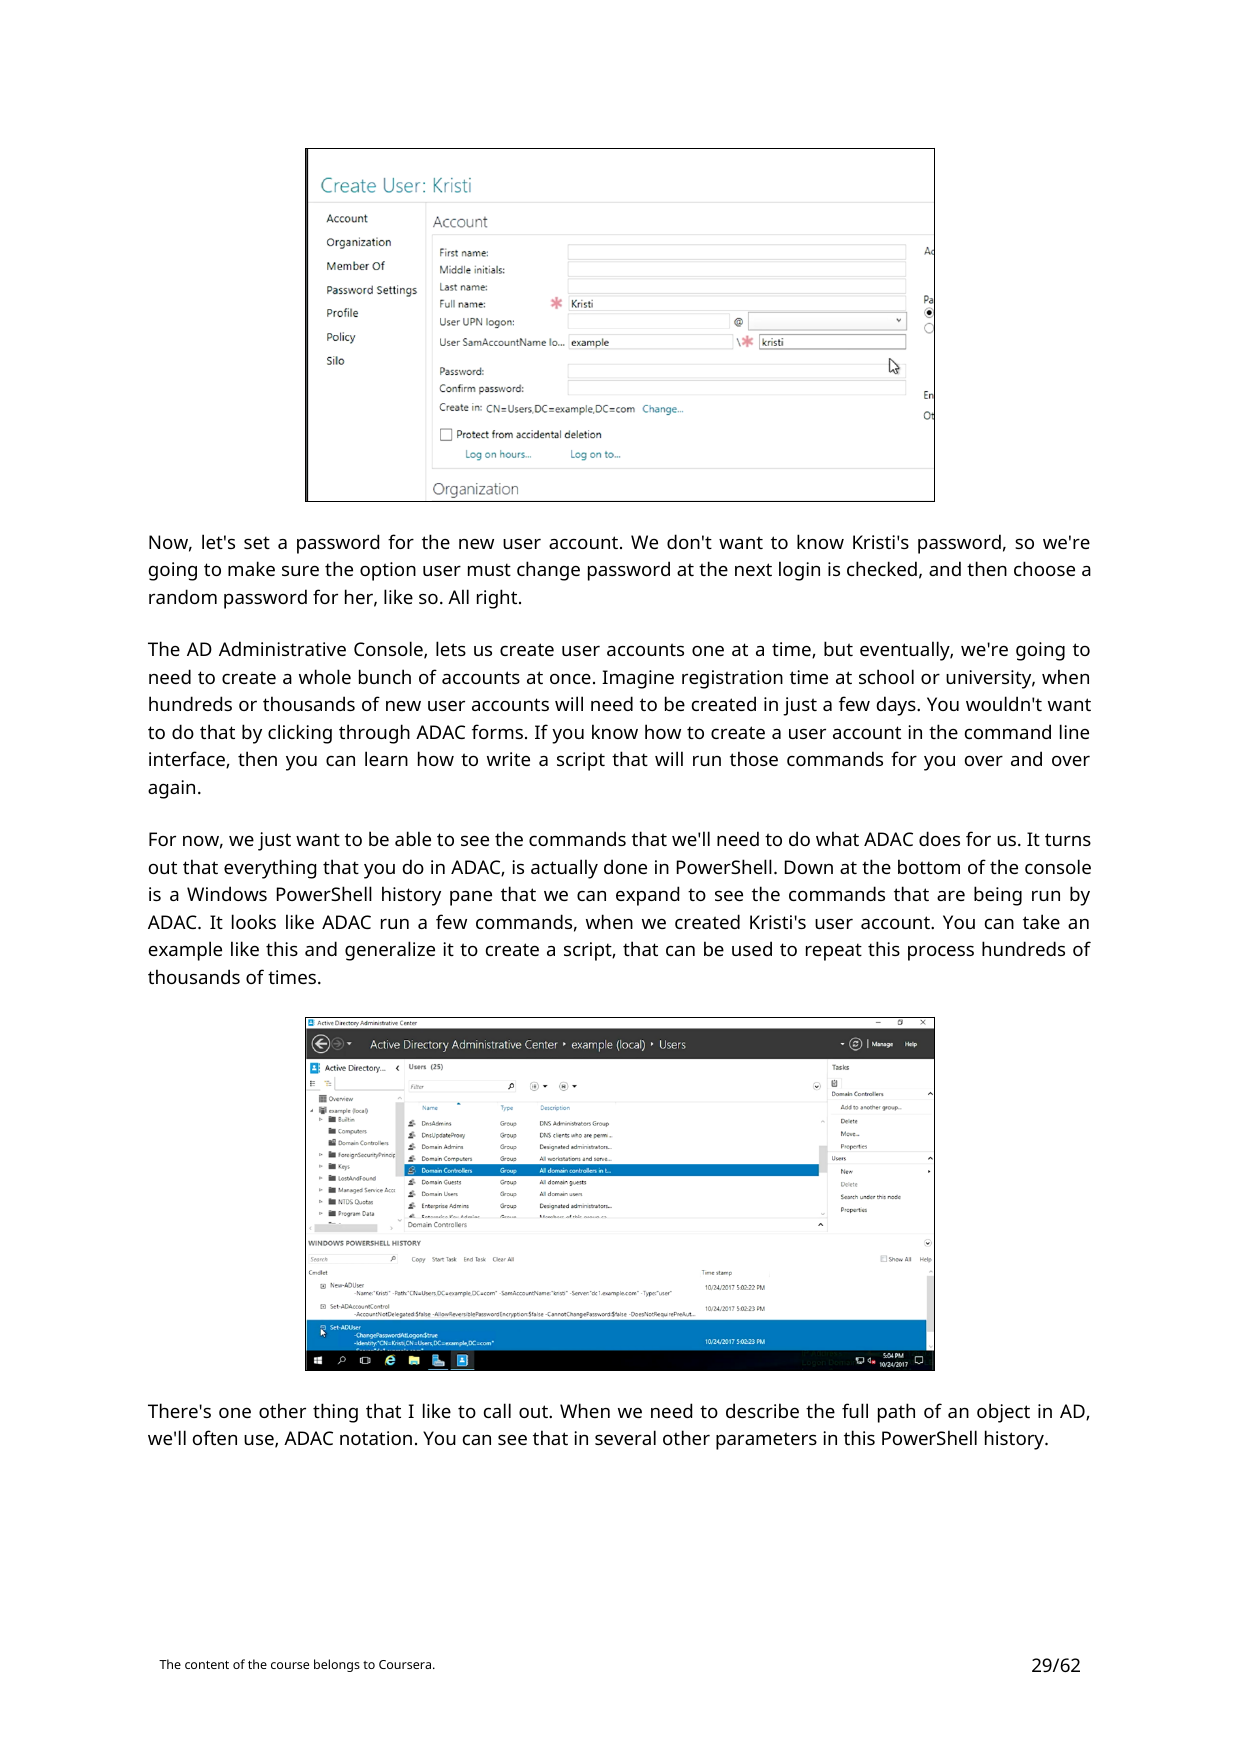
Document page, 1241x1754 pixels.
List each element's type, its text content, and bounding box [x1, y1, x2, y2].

picture [306, 149, 934, 501]
picture [306, 1018, 934, 1370]
text For now, we just want to be able to see the commands that we'll need to do what ADAC does for us. It turns out that everything that you do in ADAC, is actually done in PowerShell. Down at the bottom of the console is a Windows PowerShell history pane that we can expand to see the commands that are being run by ADAC. It looks like ADAC run a few commands, when we created Kristi's user account. You can take an example like this and generalize it to create a script, that can be used to repeat this process hundreds of thousands of times. [148, 827, 1093, 989]
text The AD Administrative Console, lets us create user accounts one at a time, but eventually, we're going to need to create a whole bunch of accounts at once. Imagine registration time at school or university, when hundreds or thousands of new user accounts will need to be created in just a few days. You wouldn't want to do that by clicking through ADAC forms. If you know how to create a user account in the command line interface, then you can learn how to write a script that will run those commands for you over and over again. [148, 637, 1093, 799]
text There's one other thing that I like to call out. When we need to describe the full path of an object in AD, we'll often use, ADAC notation. You can see that in several other parameters in this PowerShell history. [148, 1398, 1093, 1451]
text Now, let's set a password for the new user account. We don't want to know Kristi's password, so we're going to make sure the option user must change password at the next login is checked, and then choose a random password for her, like so. All right. [148, 529, 1093, 609]
